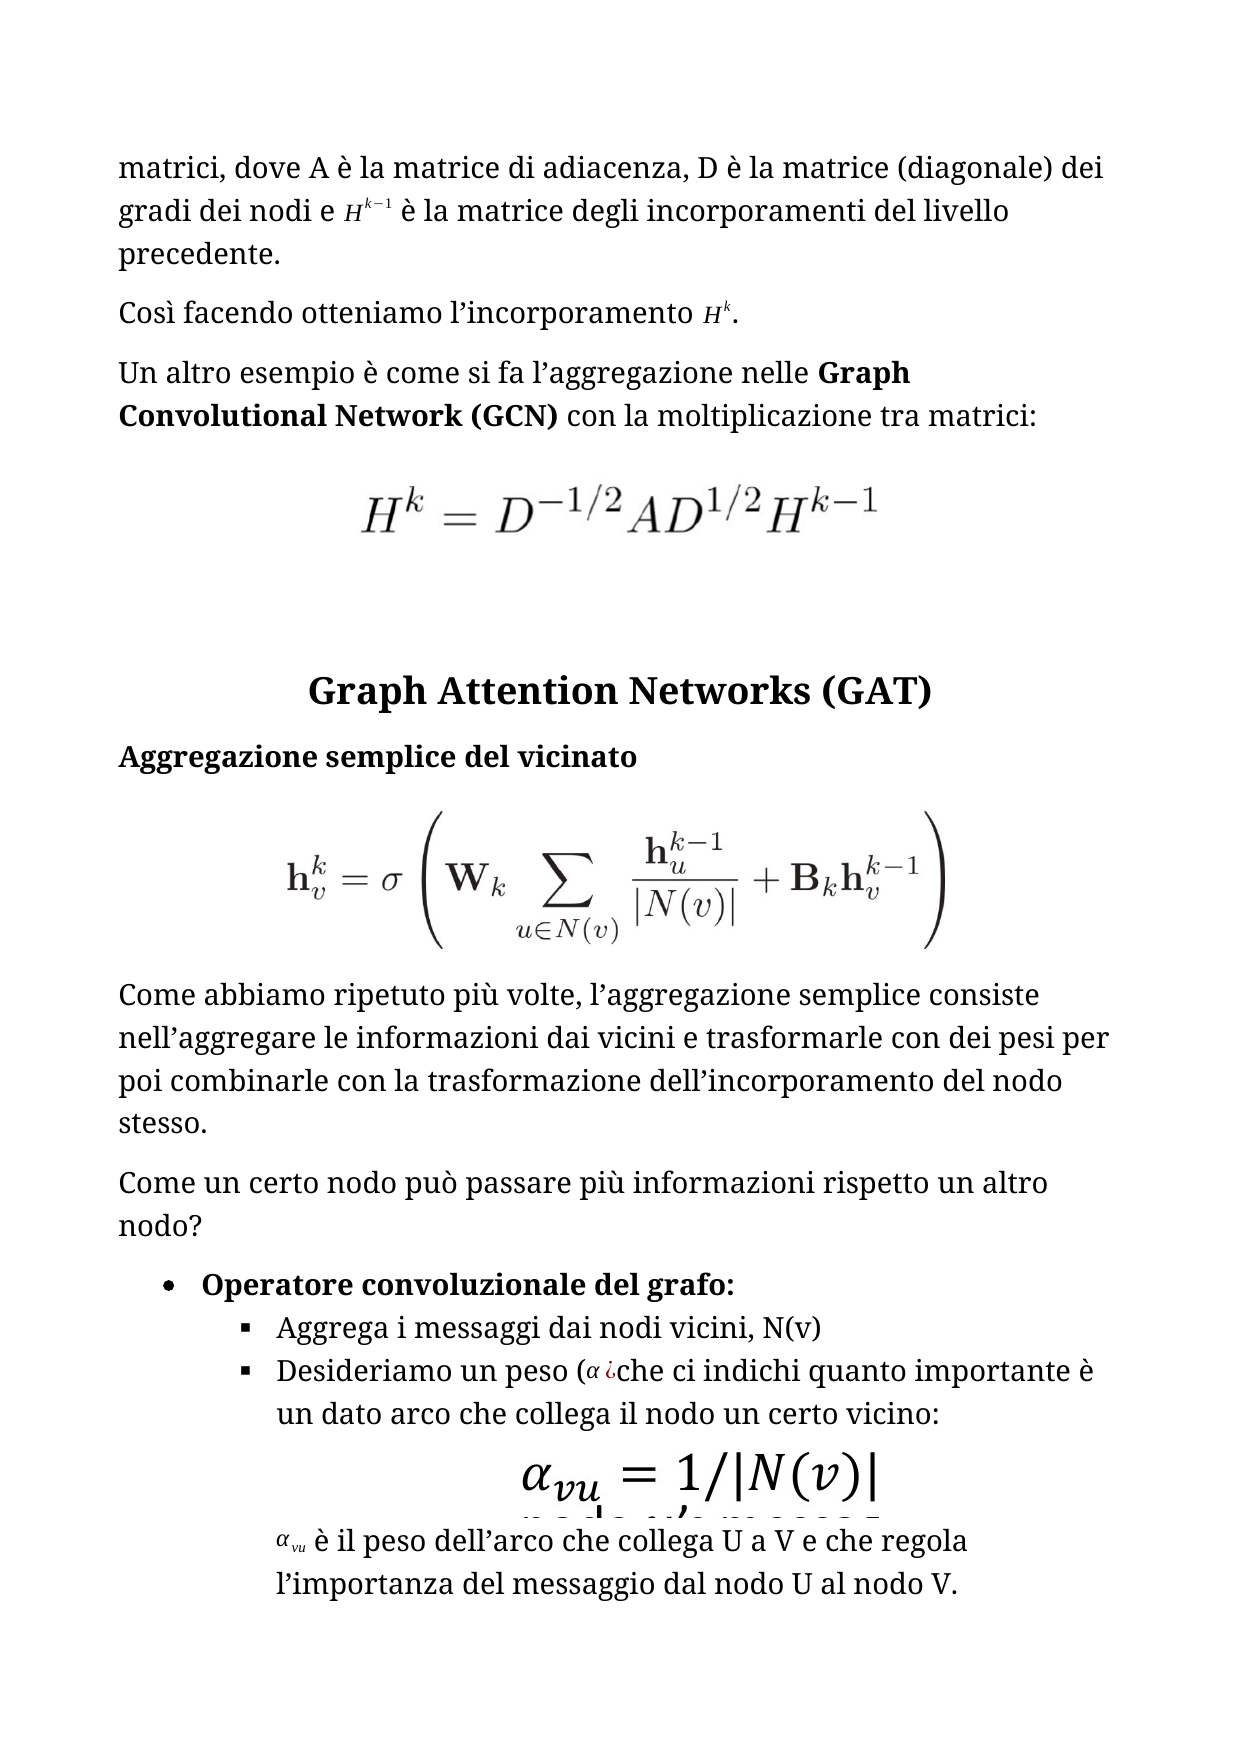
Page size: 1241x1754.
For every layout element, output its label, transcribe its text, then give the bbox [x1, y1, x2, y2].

text Così facendo otteniamo l’incorporamento . [118, 293, 1122, 332]
list Aggrega i messaggi dai nodi vicini, N(v) [238, 1307, 1122, 1347]
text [118, 148, 1122, 273]
text Aggregazione semplice del vicinato [118, 736, 1122, 776]
list Operatore convoluzionale del grafo: [163, 1264, 1122, 1304]
text Come abbiamo ripetuto più volte, l’aggregazione semplice consiste nell’aggregare le informazioni dai vicini e trasformarle con dei pesi per poi combinarle con la trasformazione dell’incorporamento del nodo stesso. [118, 974, 1122, 1142]
picture [519, 1435, 879, 1518]
text Graph Attention Networks (GAT) [118, 664, 1122, 715]
list Desideriamo un peso (che ci indichi quanto importante è un dato arco che collega il nodo un certo vicino: [238, 1350, 1122, 1433]
text Un altro esempio è come si fa l’aggregazione nelle Graph Convolutional Network (GCN) con la moltiplicazione tra matrici: [118, 352, 1122, 435]
picture [341, 454, 899, 586]
text Come un certo nodo può passare più informazioni rispetto un altro nodo? [118, 1162, 1122, 1245]
list è il peso dell’arco che collega U a V e che regola l’importanza del messaggio dal nodo U al nodo V. [276, 1520, 1122, 1603]
picture [277, 795, 963, 956]
